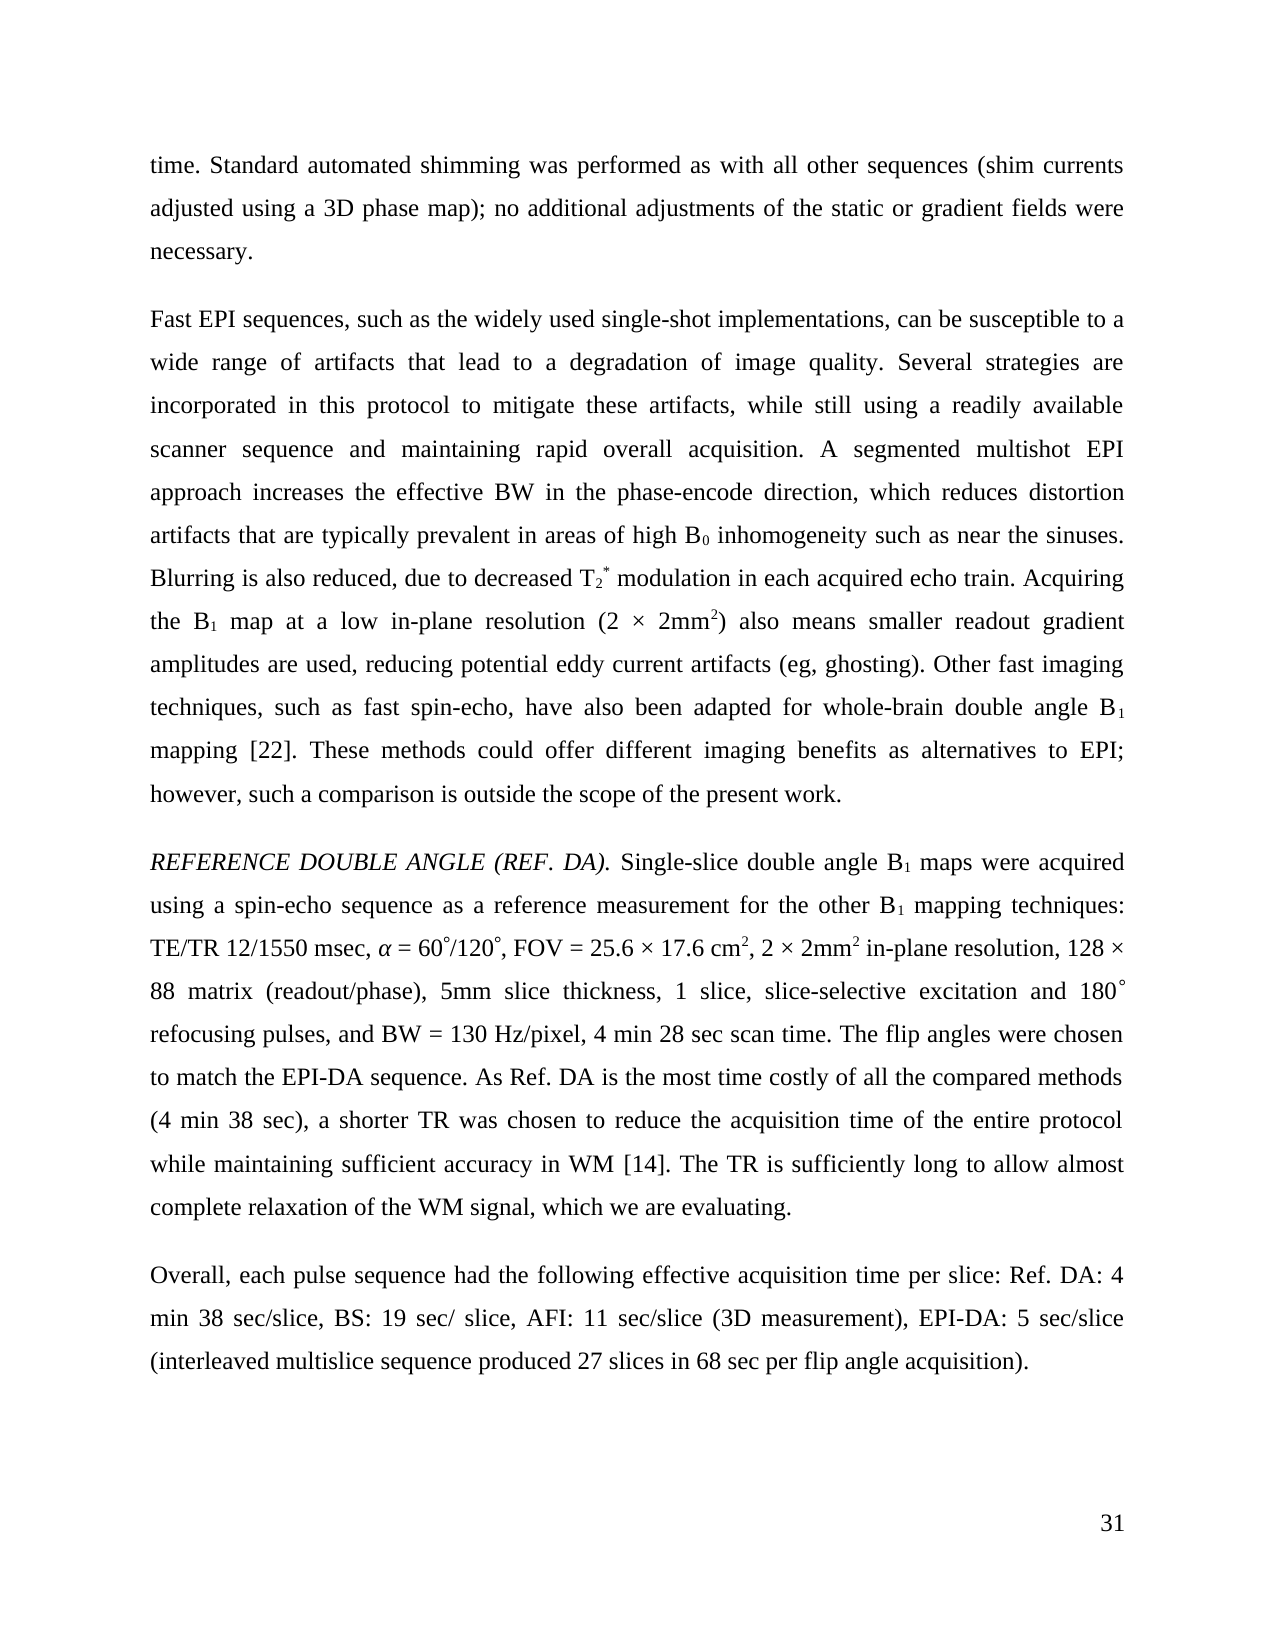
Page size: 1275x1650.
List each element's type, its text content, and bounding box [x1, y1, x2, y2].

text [150, 150, 1125, 265]
text REFERENCE DOUBLE ANGLE (REF. DA). Single-slice double angle B1 maps were acquired using a spin-echo sequence as a reference measurement for the other B1 mapping techniques: TE/TR 12/1550 msec, α = 60/120, FOV = 25.6 × 17.6 cm2, 2 × 2mm2 in-plane resolution, 128 × 88 matrix (readout/phase), 5mm slice thickness, 1 slice, slice-selective excitation and 180 refocusing pulses, and BW = 130 Hz/pixel, 4 min 28 sec scan time. The flip angles were chosen to match the EPI-DA sequence. As Ref. DA is the most time costly of all the compared methods (4 min 38 sec), a shorter TR was chosen to reduce the acquisition time of the entire protocol while maintaining sufficient accuracy in WM [14]. The TR is sufficiently long to allow almost complete relaxation of the WM signal, which we are evaluating. [150, 847, 1125, 1221]
text Fast EPI sequences, such as the widely used single-shot implementations, can be susceptible to a wide range of artifacts that lead to a degradation of image quality. Several strategies are incorporated in this protocol to mitigate these artifacts, while still using a readily available scanner sequence and maintaining rapid overall acquisition. A segmented multishot EPI approach increases the effective BW in the phase-encode direction, which reduces distortion artifacts that are typically prevalent in areas of high B0 inhomogeneity such as near the sinuses. Blurring is also reduced, due to decreased T2* modulation in each acquired echo train. Acquiring the B1 map at a low in-plane resolution (2 × 2mm2) also means smaller readout gradient amplitudes are used, reducing potential eddy current artifacts (eg, ghosting). Other fast imaging techniques, such as fast spin-echo, have also been adapted for whole-brain double angle B1 mapping [22]. These methods could offer different imaging benefits as alternatives to EPI; however, such a comparison is outside the scope of the present work. [150, 304, 1125, 807]
text Overall, each pulse sequence had the following effective acquisition time per slice: Ref. DA: 4 min 38 sec/slice, BS: 19 sec/ slice, AFI: 11 sec/slice (3D measurement), EPI-DA: 5 sec/slice (interleaved multislice sequence produced 27 slices in 68 sec per flip angle acquisition). [150, 1260, 1125, 1375]
